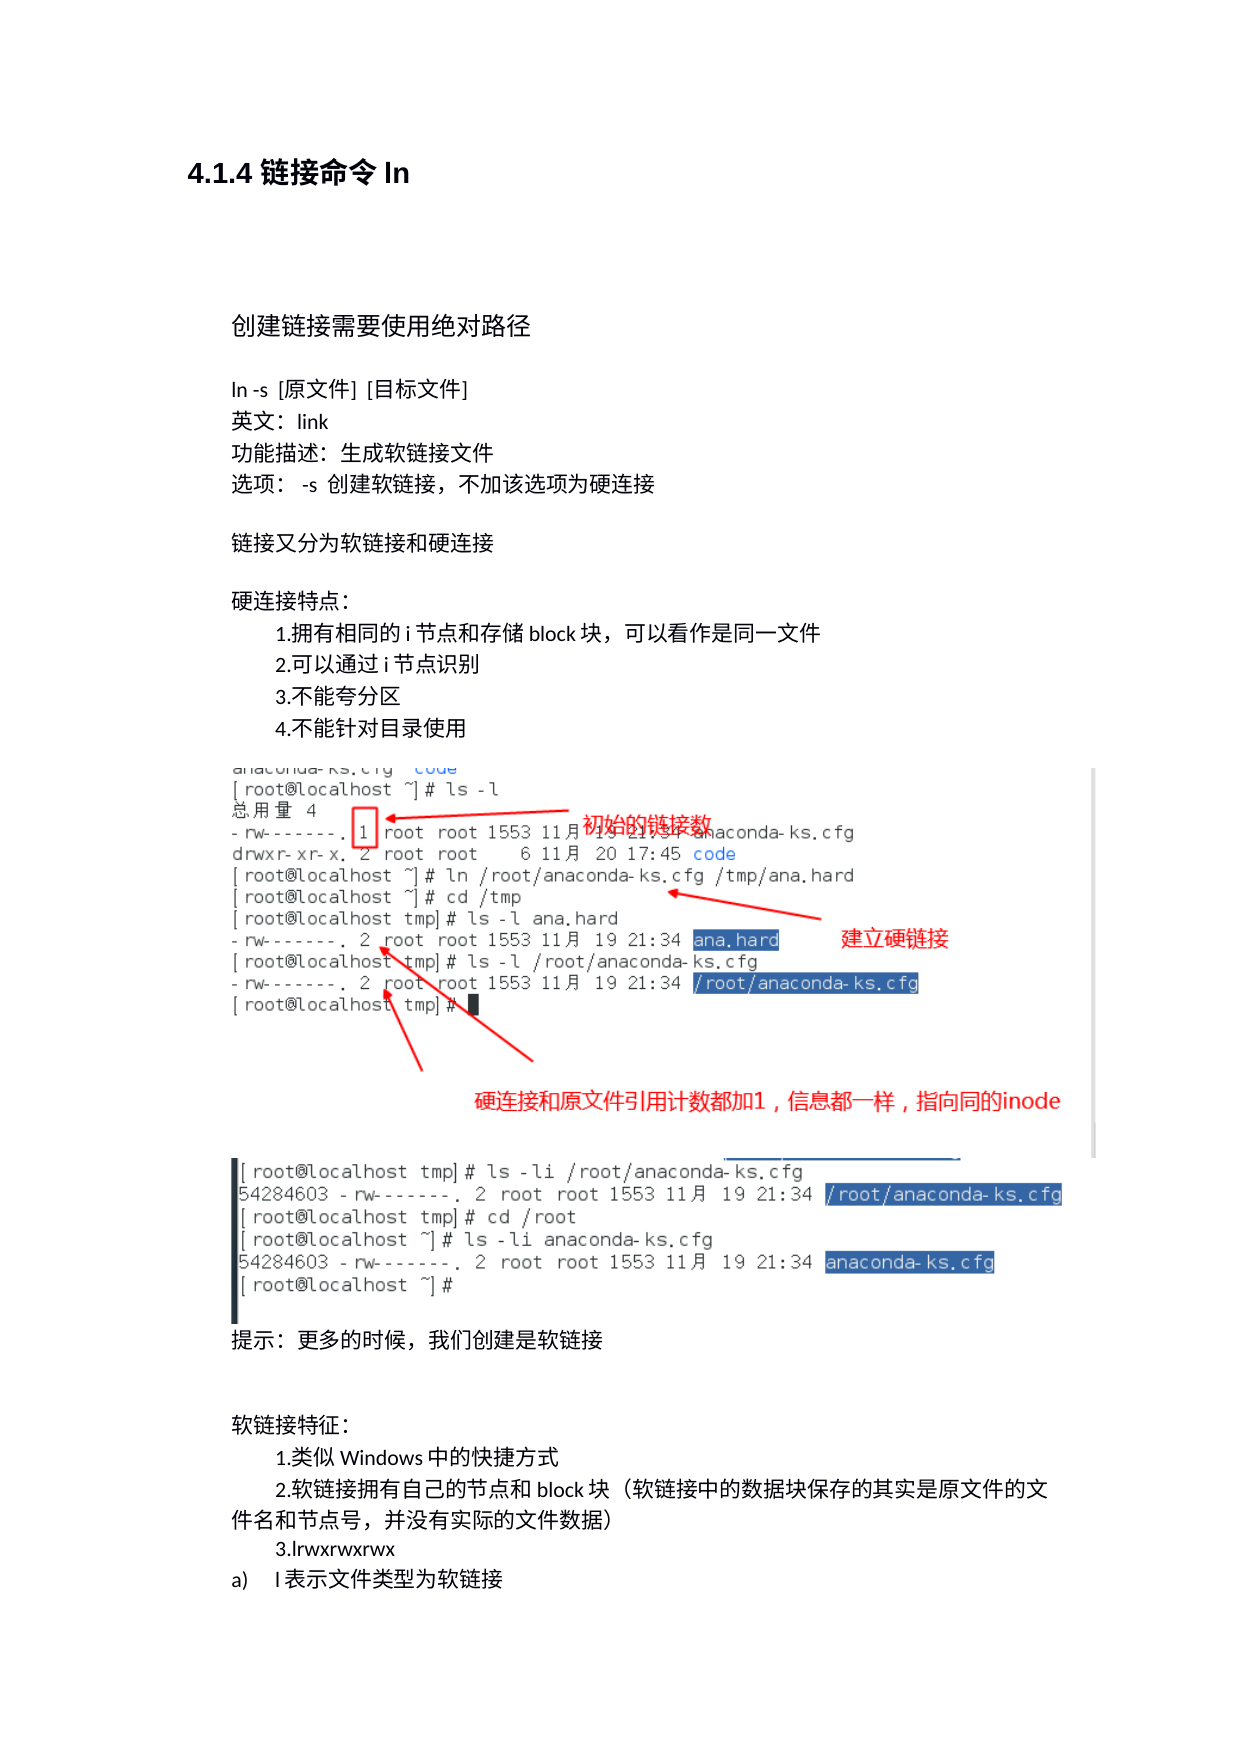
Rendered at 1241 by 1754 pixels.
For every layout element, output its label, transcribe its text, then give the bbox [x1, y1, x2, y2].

list 不能针对目录使用 [231, 711, 1053, 742]
list 软链接特征： [187, 1408, 1053, 1440]
text 创建链接需要使用绝对路径 [187, 307, 1053, 343]
text 英文：link [187, 404, 1053, 436]
text 链接又分为软链接和硬连接 [187, 526, 1053, 557]
list 不能夸分区 [231, 679, 1053, 711]
picture [231, 768, 1097, 1324]
list 软链接拥有自己的节点和block块（软链接中的数据块保存的其实是原文件的文件名和节点号，并没有实际的文件数据） [231, 1472, 1053, 1535]
list lrwxrwxrwx [231, 1535, 1053, 1562]
list 可以通过i节点识别 [231, 647, 1053, 679]
text ln -s [原文件] [目标文件] [187, 372, 1053, 404]
text 硬连接特点： [187, 584, 1053, 616]
text 功能描述：生成软链接文件 [187, 436, 1053, 467]
list l表示文件类型为软链接 [187, 1562, 1053, 1593]
text 选项： -s 创建软链接，不加该选项为硬连接 [187, 467, 1053, 499]
list 类似Windows中的快捷方式 [231, 1440, 1053, 1472]
list 拥有相同的i节点和存储block块，可以看作是同一文件 [231, 616, 1053, 647]
text 4.1.4 链接命令 ln [187, 150, 1053, 192]
list 提示：更多的时候，我们创建是软链接 [187, 1323, 1053, 1355]
